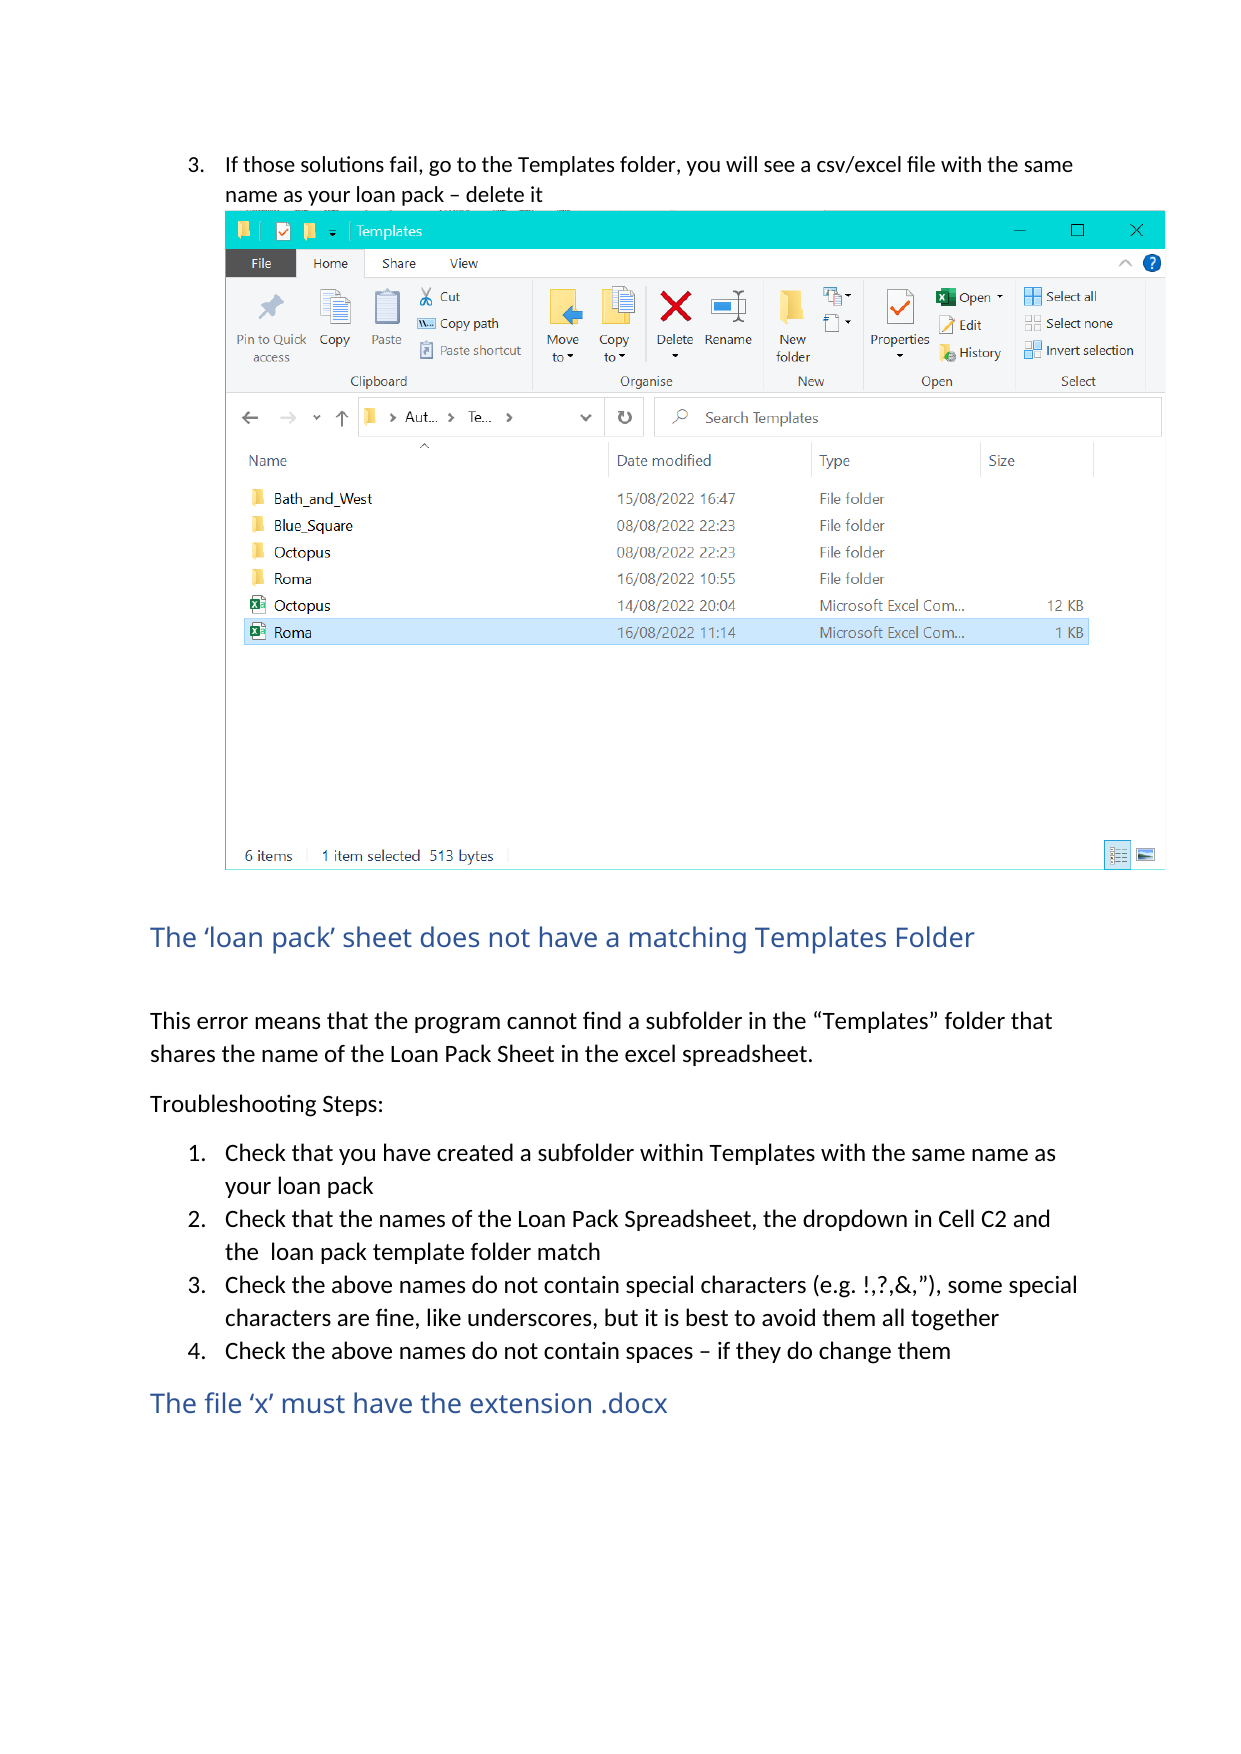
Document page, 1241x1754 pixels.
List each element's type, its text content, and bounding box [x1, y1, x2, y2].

picture [225, 210, 1166, 870]
list Check that you have created a subfolder within Templates with the same name as your loan pack [187, 1137, 1090, 1201]
text This error means that the program cannot find a subfolder in the “Templates” folder that shares the name of the Loan Pack Sheet in the excel spreadsheet. [150, 1005, 1090, 1069]
text Troubleshooting Steps: [150, 1088, 1090, 1118]
list Check the above names do not contain spaces – if they do change them [187, 1335, 1090, 1366]
list Check that the names of the Loan Pack Spreadsheet, the dropdown in Cell C2 and the loan pack template folder match [187, 1203, 1090, 1267]
list Check the above names do not contain special characters (e.g. !,?,&,”), some special characters are fine, like underscores, but it is best to avoid them all together [187, 1269, 1090, 1333]
subtitle The file ‘x’ must have the extension .docx [150, 1384, 1090, 1421]
list If those solutions fail, go to the Templates folder, you will see a csv/excel file with the same name as your loan pack – delete it [187, 150, 1090, 208]
subtitle The ‘loan pack’ sheet does not have a matching Templates Folder [150, 919, 1090, 956]
